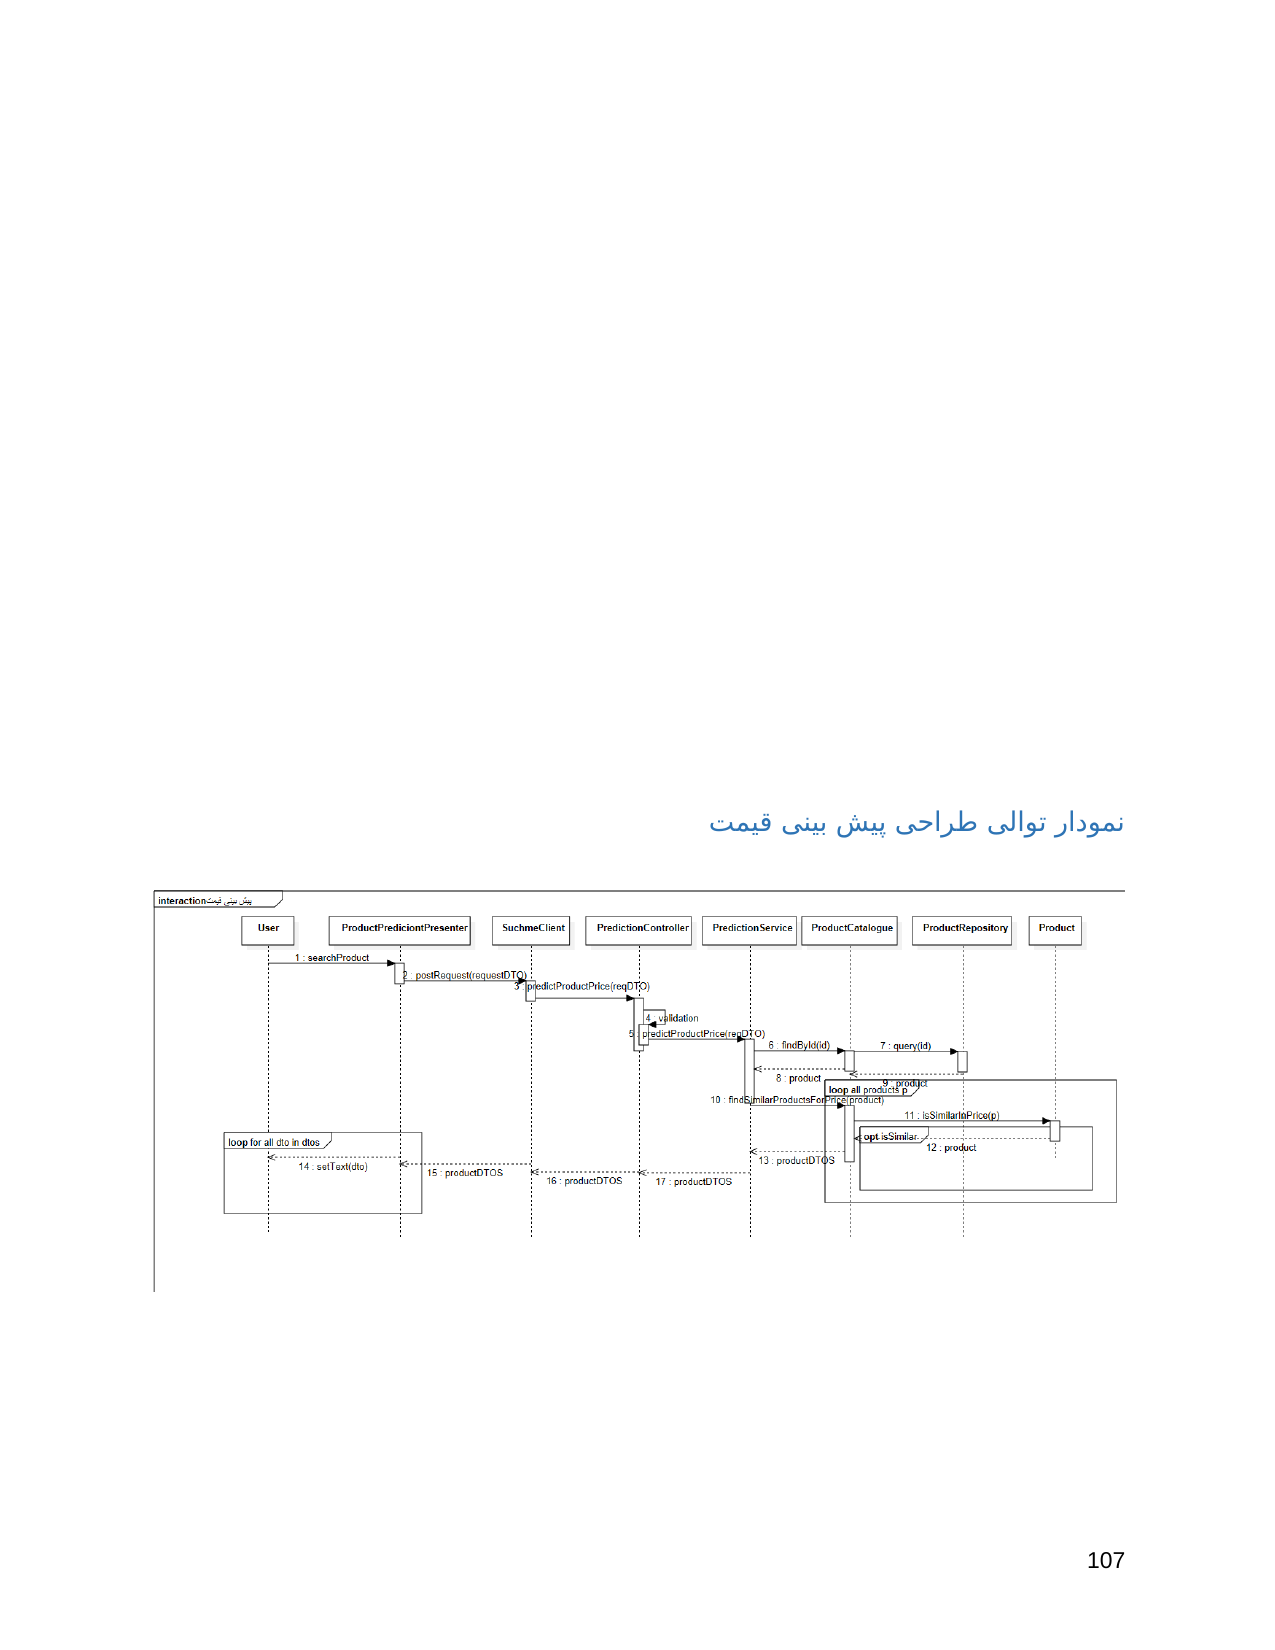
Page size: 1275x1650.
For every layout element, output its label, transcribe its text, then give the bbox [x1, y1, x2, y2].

picture [151, 887, 1125, 1292]
subtitle نمودار توالی طراحی پیش بینی قیمت [150, 806, 1125, 838]
